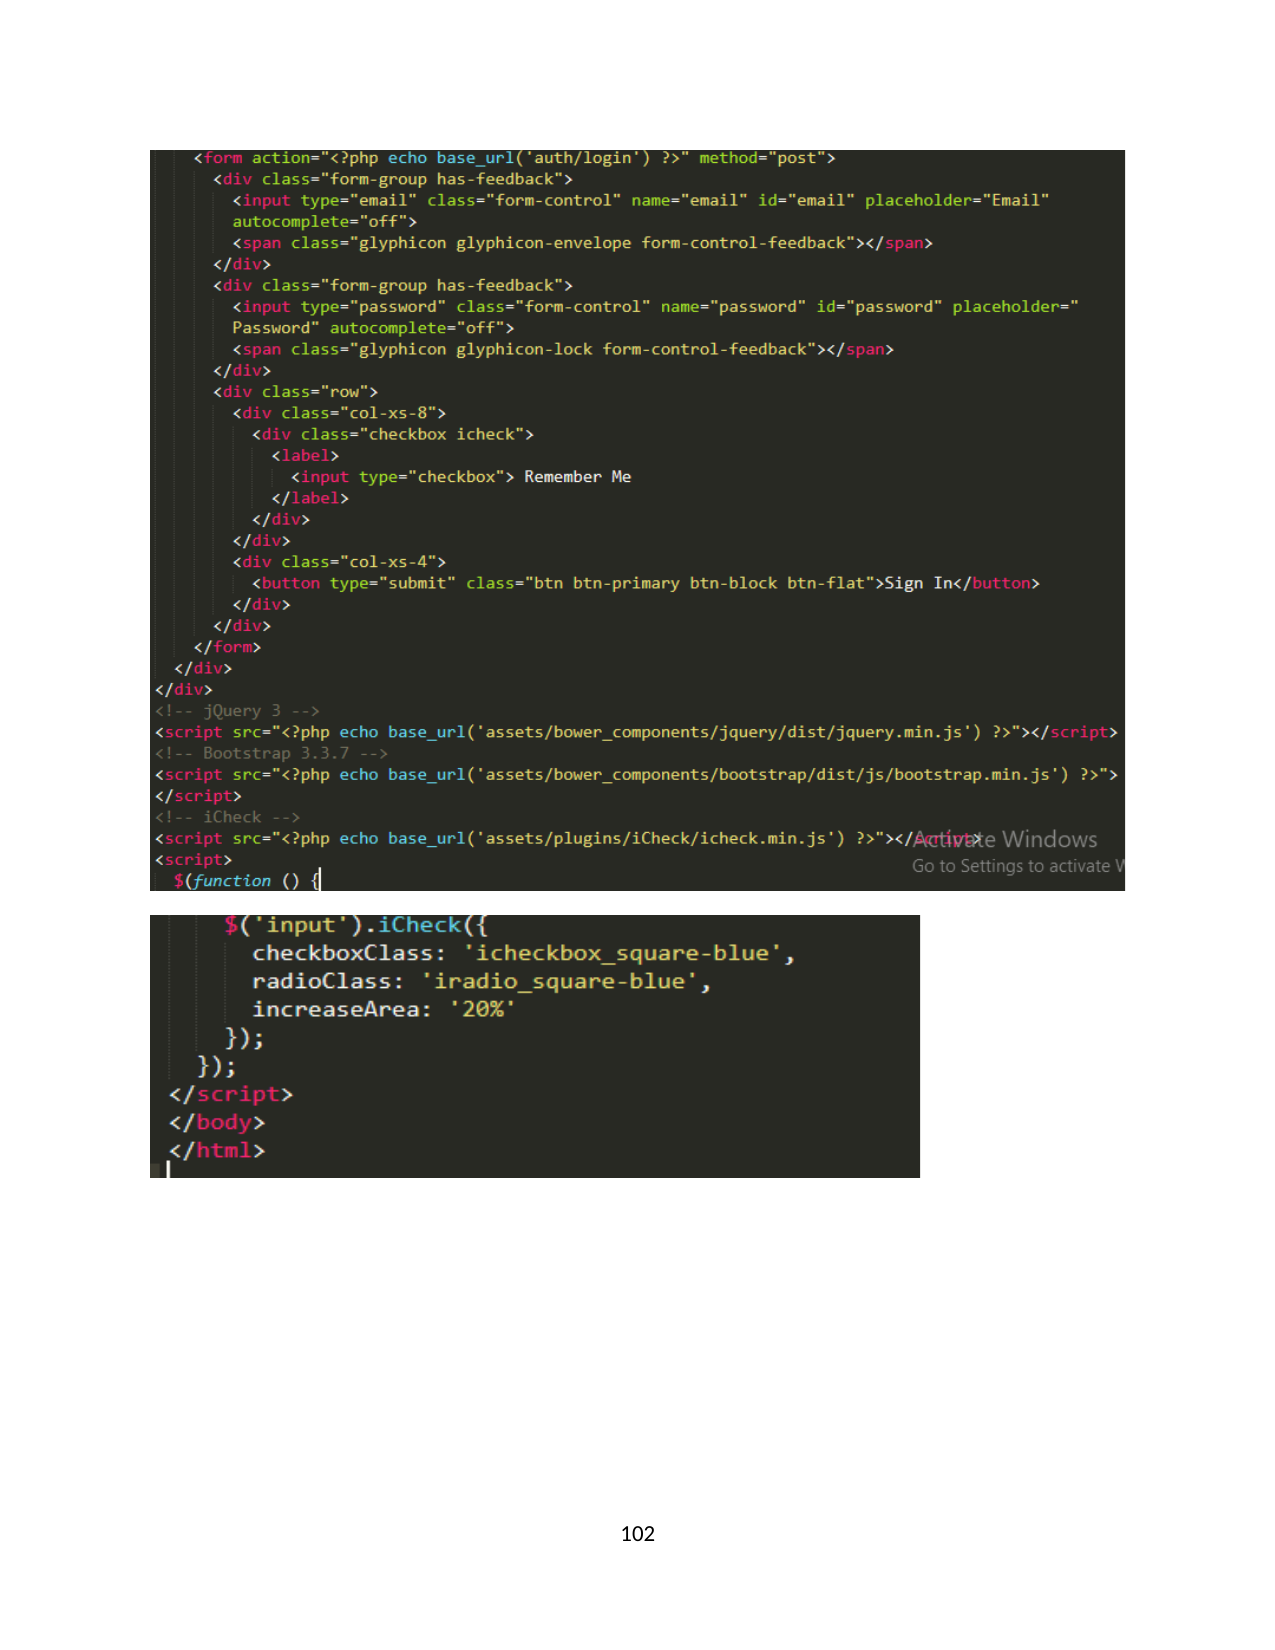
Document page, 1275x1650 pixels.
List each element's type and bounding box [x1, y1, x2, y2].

picture [150, 150, 1125, 891]
picture [150, 915, 921, 1178]
